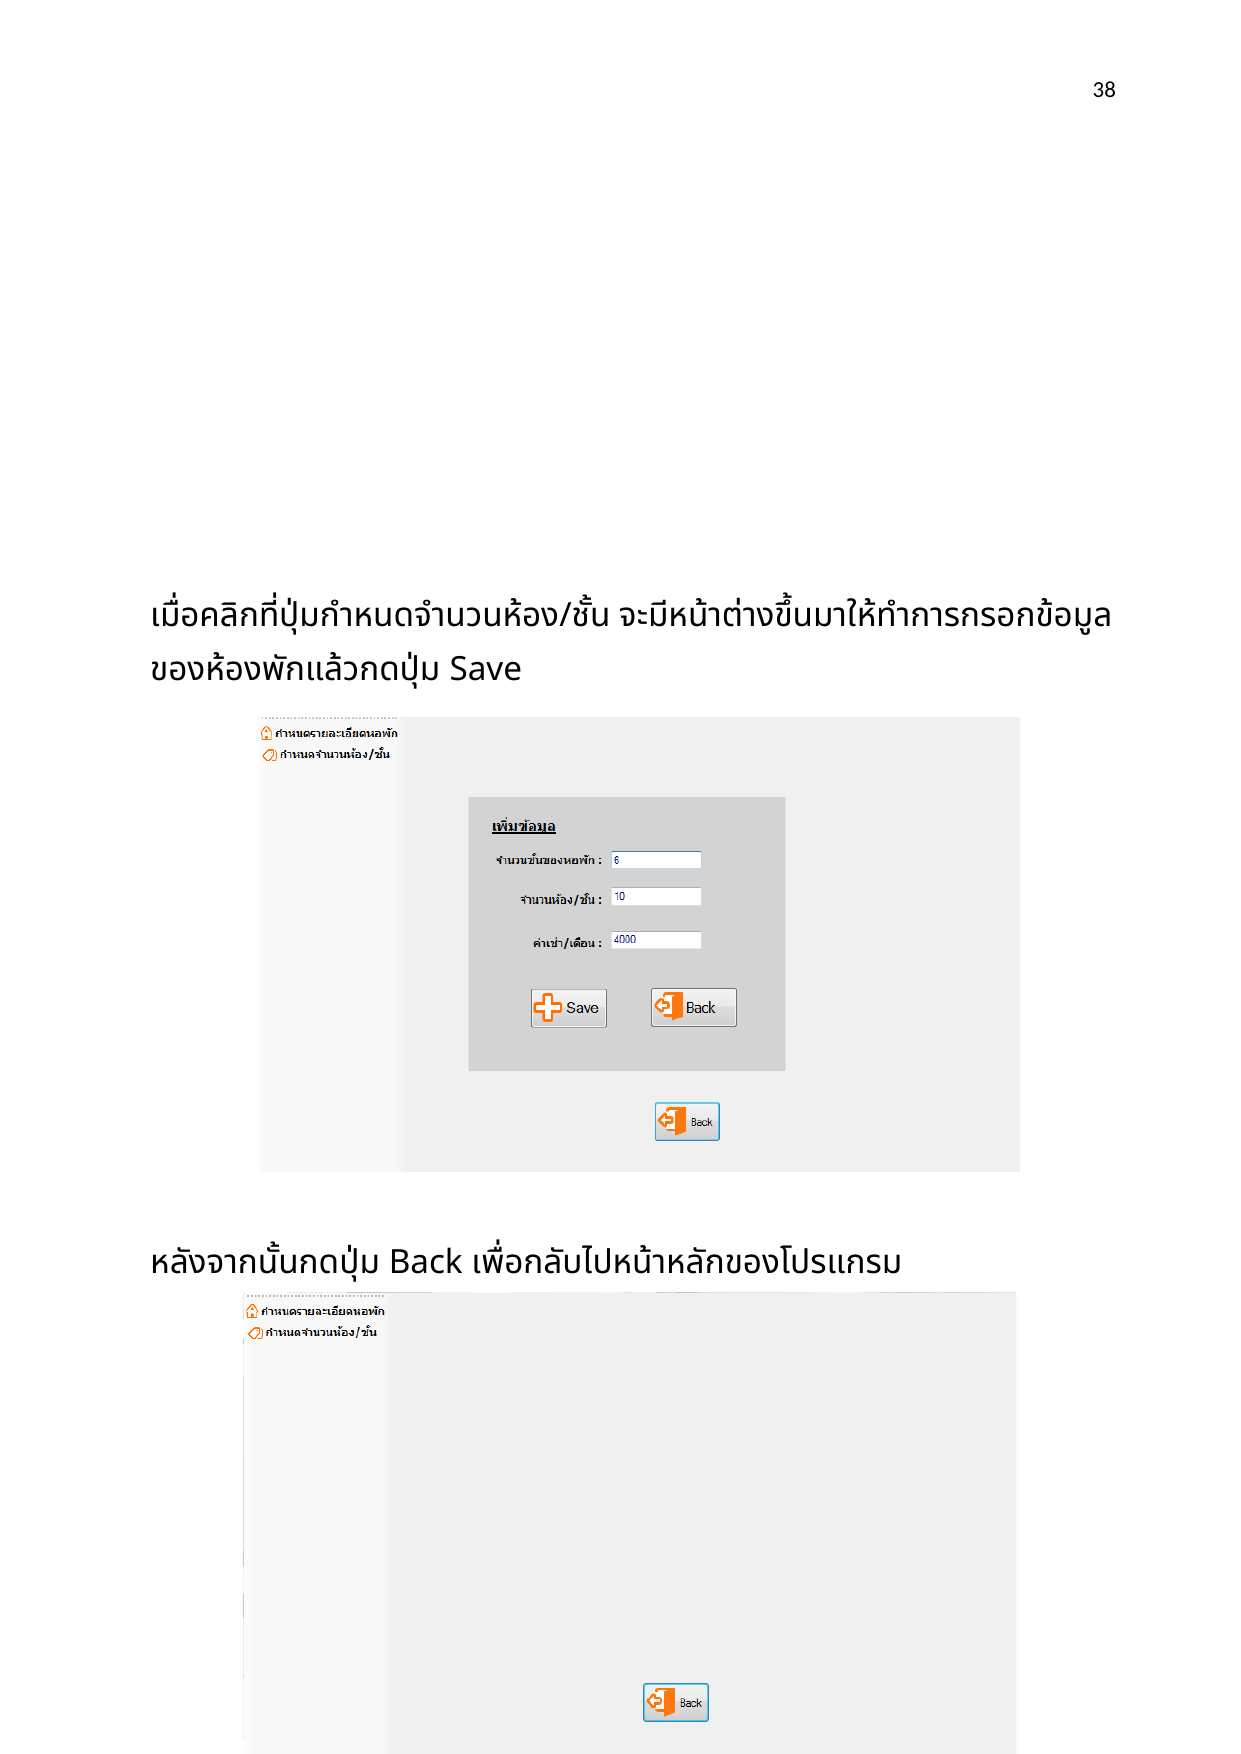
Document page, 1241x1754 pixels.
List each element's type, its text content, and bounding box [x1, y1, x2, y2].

list เมื่อคลิกที่ปุ่มกำหนดจำนวนห้อง/ชั้น จะมีหน้าต่างขึ้นมาให้ทำการกรอกข้อมูลของห้องพักแล้วกดปุ่ม Save [150, 591, 1116, 696]
picture [257, 717, 1020, 1172]
list หลังจากนั้นกดปุ่ม Back เพื่อกลับไปหน้าหลักของโปรแกรม [150, 1238, 1116, 1289]
picture [242, 1292, 1017, 1754]
